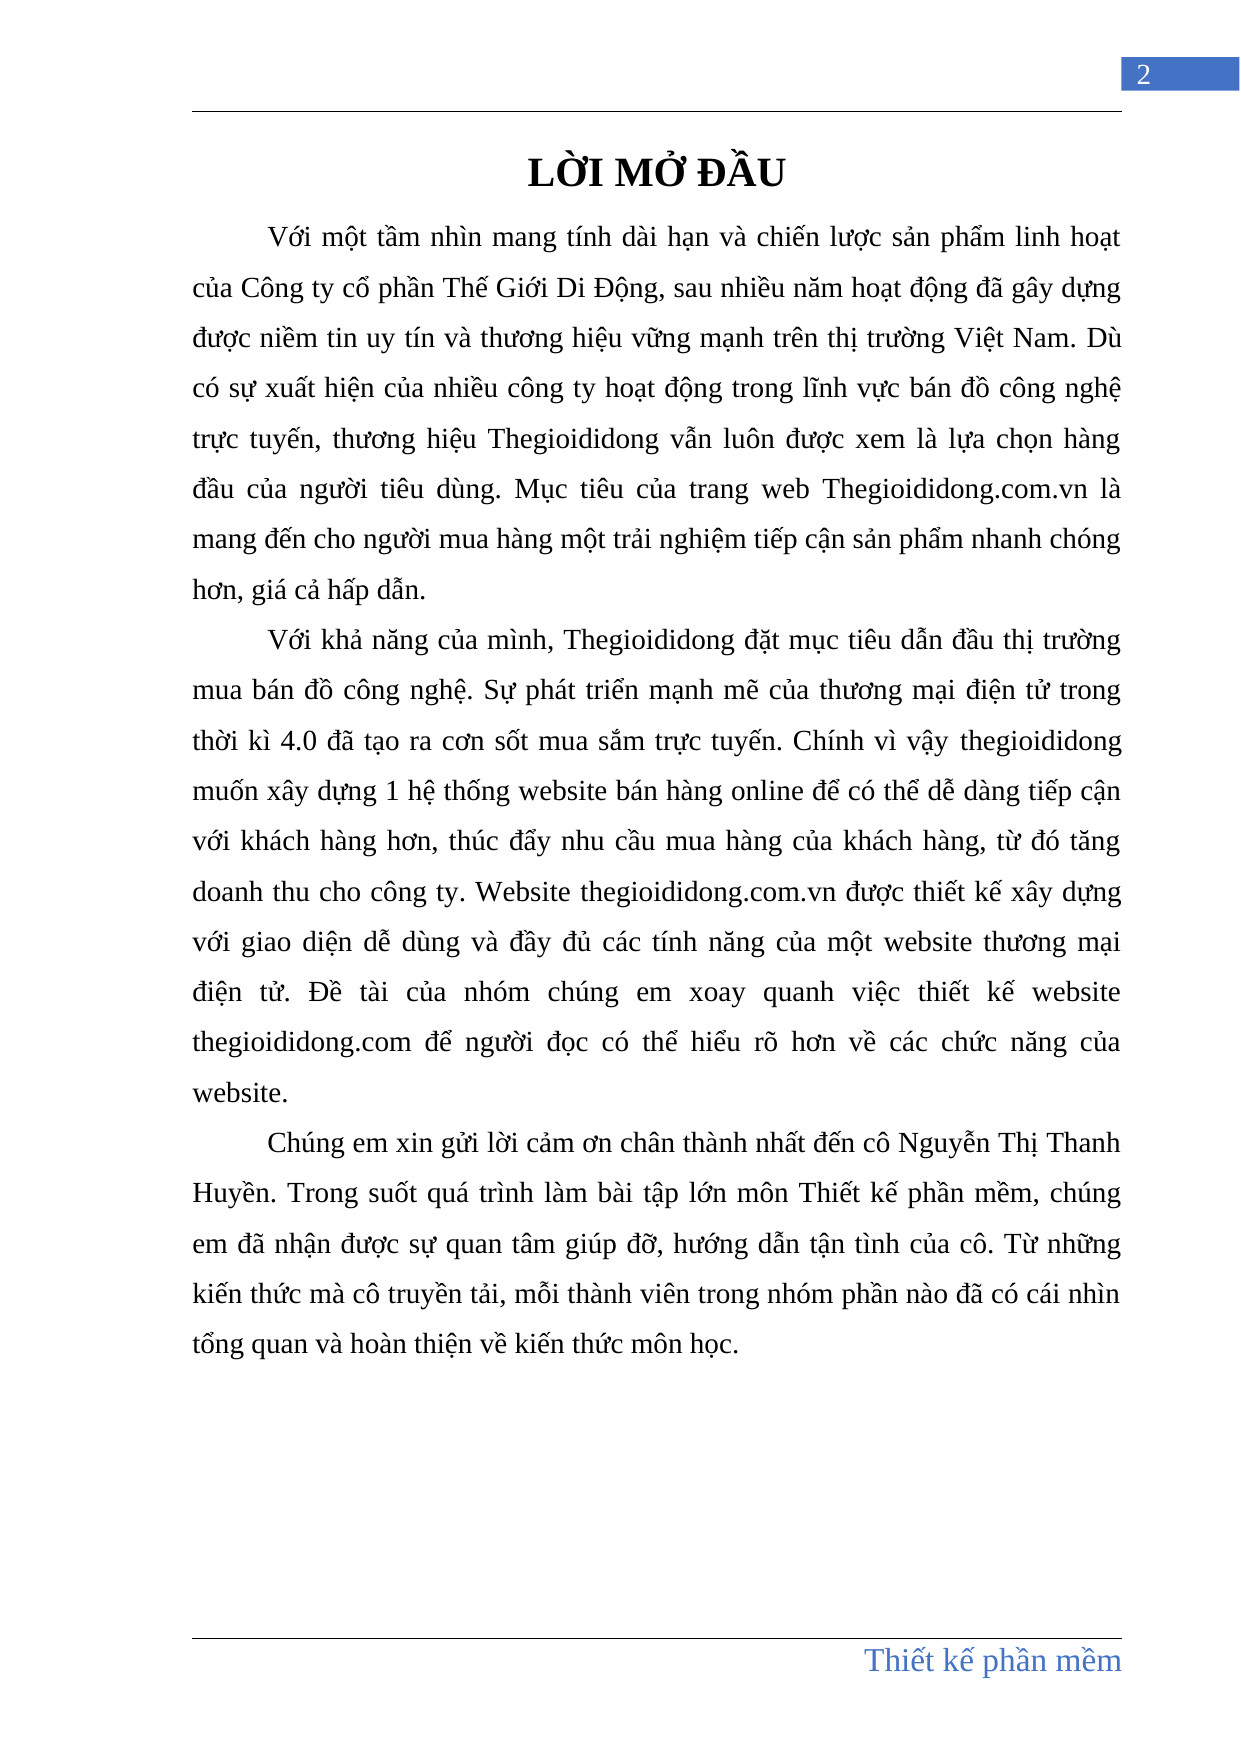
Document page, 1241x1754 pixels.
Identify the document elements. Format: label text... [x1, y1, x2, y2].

text Chúng em xin gửi lời cảm ơn chân thành nhất đến cô Nguyễn Thị Thanh Huyền. Trong suốt quá trình làm bài tập lớn môn Thiết kế phần mềm, chúng em đã nhận được sự quan tâm giúp đỡ, hướng dẫn tận tình của cô. Từ những kiến thức mà cô truyền tải, mỗi thành viên trong nhóm phần nào đã có cái nhìn tổng quan và hoàn thiện về kiến thức môn học. [192, 1125, 1122, 1360]
text Với một tầm nhìn mang tính dài hạn và chiến lược sản phẩm linh hoạt của Công ty cổ phần Thế Giới Di Động, sau nhiều năm hoạt động đã gây dựng được niềm tin uy tín và thương hiệu vững mạnh trên thị trường Việt Nam. Dù có sự xuất hiện của nhiều công ty hoạt động trong lĩnh vực bán đồ công nghệ trực tuyến, thương hiệu Thegioididong vẫn luôn được xem là lựa chọn hàng đầu của người tiêu dùng. Mục tiêu của trang web Thegioididong.com.vn là mang đến cho người mua hàng một trải nghiệm tiếp cận sản phẩm nhanh chóng hơn, giá cả hấp dẫn. [192, 219, 1122, 605]
subtitle LỜI MỞ ĐẦU [192, 148, 1122, 196]
text Với khả năng của mình, Thegioididong đặt mục tiêu dẫn đầu thị trường mua bán đồ công nghệ. Sự phát triển mạnh mẽ của thương mại điện tử trong thời kì 4.0 đã tạo ra cơn sốt mua sắm trực tuyến. Chính vì vậy thegioididong muốn xây dựng 1 hệ thống website bán hàng online để có thể dễ dàng tiếp cận với khách hàng hơn, thúc đẩy nhu cầu mua hàng của khách hàng, từ đó tăng doanh thu cho công ty. Website thegioididong.com.vn được thiết kế xây dựng với giao diện dễ dùng và đầy đủ các tính năng của một website thương mại điện tử. Đề tài của nhóm chúng em xoay quanh việc thiết kế website thegioididong.com để người đọc có thể hiểu rõ hơn về các chức năng của website. [192, 622, 1122, 1108]
